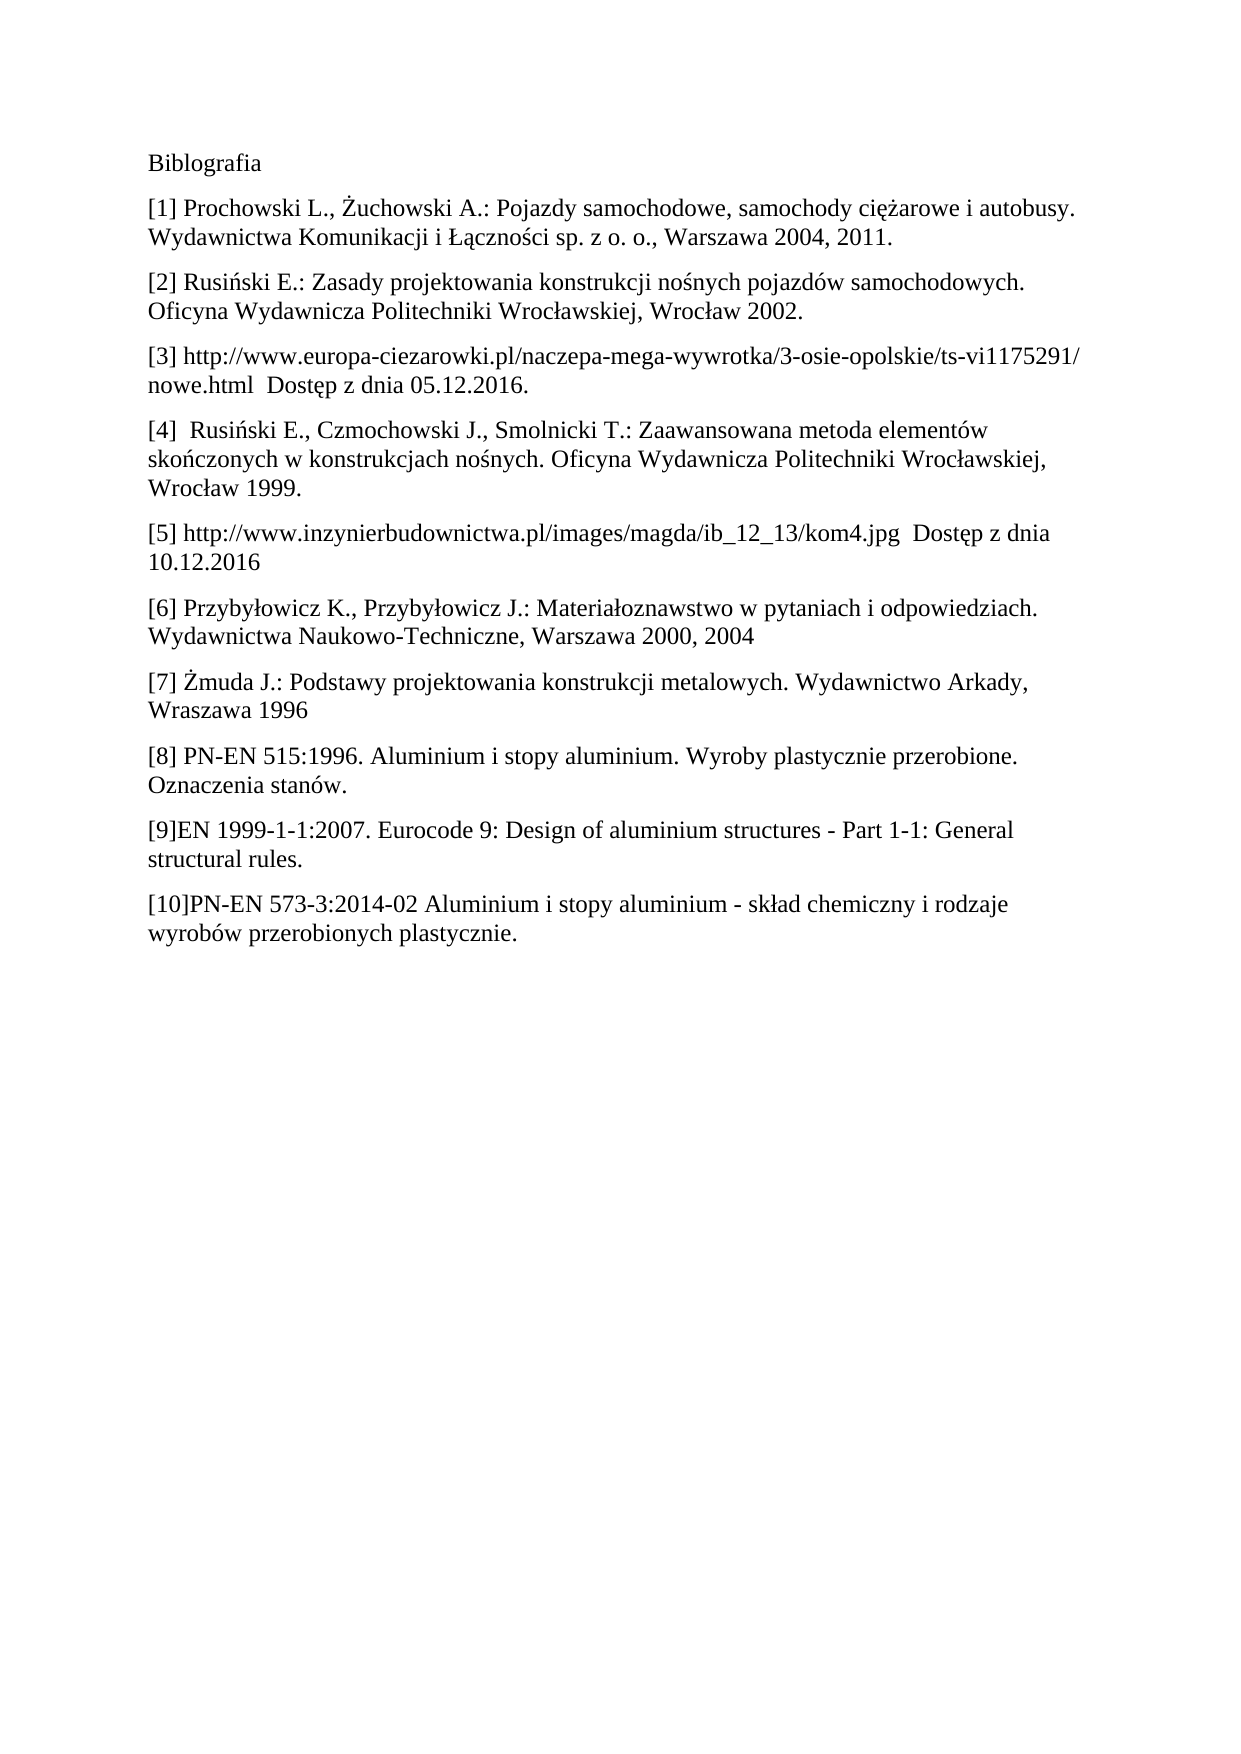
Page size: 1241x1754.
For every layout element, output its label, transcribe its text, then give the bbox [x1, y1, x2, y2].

text [3] http://www.europa-ciezarowki.pl/naczepa-mega-wywrotka/3-osie-opolskie/ts-vi1175291/nowe.html Dostęp z dnia 05.12.2016. [148, 341, 1093, 399]
text [4] Rusiński E., Czmochowski J., Smolnicki T.: Zaawansowana metoda elementów skończonych w konstrukcjach nośnych. Oficyna Wydawnicza Politechniki Wrocławskiej, Wrocław 1999. [148, 416, 1093, 502]
text [9]EN 1999-1-1:2007. Eurocode 9: Design of aluminium structures - Part 1-1: General structural rules. [148, 815, 1093, 873]
text [5] http://www.inzynierbudownictwa.pl/images/magda/ib_12_13/kom4.jpg Dostęp z dnia 10.12.2016 [148, 518, 1093, 576]
text [2] Rusiński E.: Zasady projektowania konstrukcji nośnych pojazdów samochodowych. Oficyna Wydawnicza Politechniki Wrocławskiej, Wrocław 2002. [148, 267, 1093, 325]
text [7] Żmuda J.: Podstawy projektowania konstrukcji metalowych. Wydawnictwo Arkady, Wraszawa 1996 [148, 667, 1093, 724]
text [8] PN-EN 515:1996. Aluminium i stopy aluminium. Wyroby plastycznie przerobione. Oznaczenia stanów. [148, 741, 1093, 798]
text [10]PN-EN 573-3:2014-02 Aluminium i stopy aluminium - skład chemiczny i rodzaje wyrobów przerobionych plastycznie. [148, 889, 1093, 947]
text Biblografia [148, 148, 1093, 176]
text [1] Prochowski L., Żuchowski A.: Pojazdy samochodowe, samochody ciężarowe i autobusy. Wydawnictwa Komunikacji i Łączności sp. z o. o., Warszawa 2004, 2011. [148, 193, 1093, 251]
text [6] Przybyłowicz K., Przybyłowicz J.: Materiałoznawstwo w pytaniach i odpowiedziach. Wydawnictwa Naukowo-Techniczne, Warszawa 2000, 2004 [148, 593, 1093, 650]
